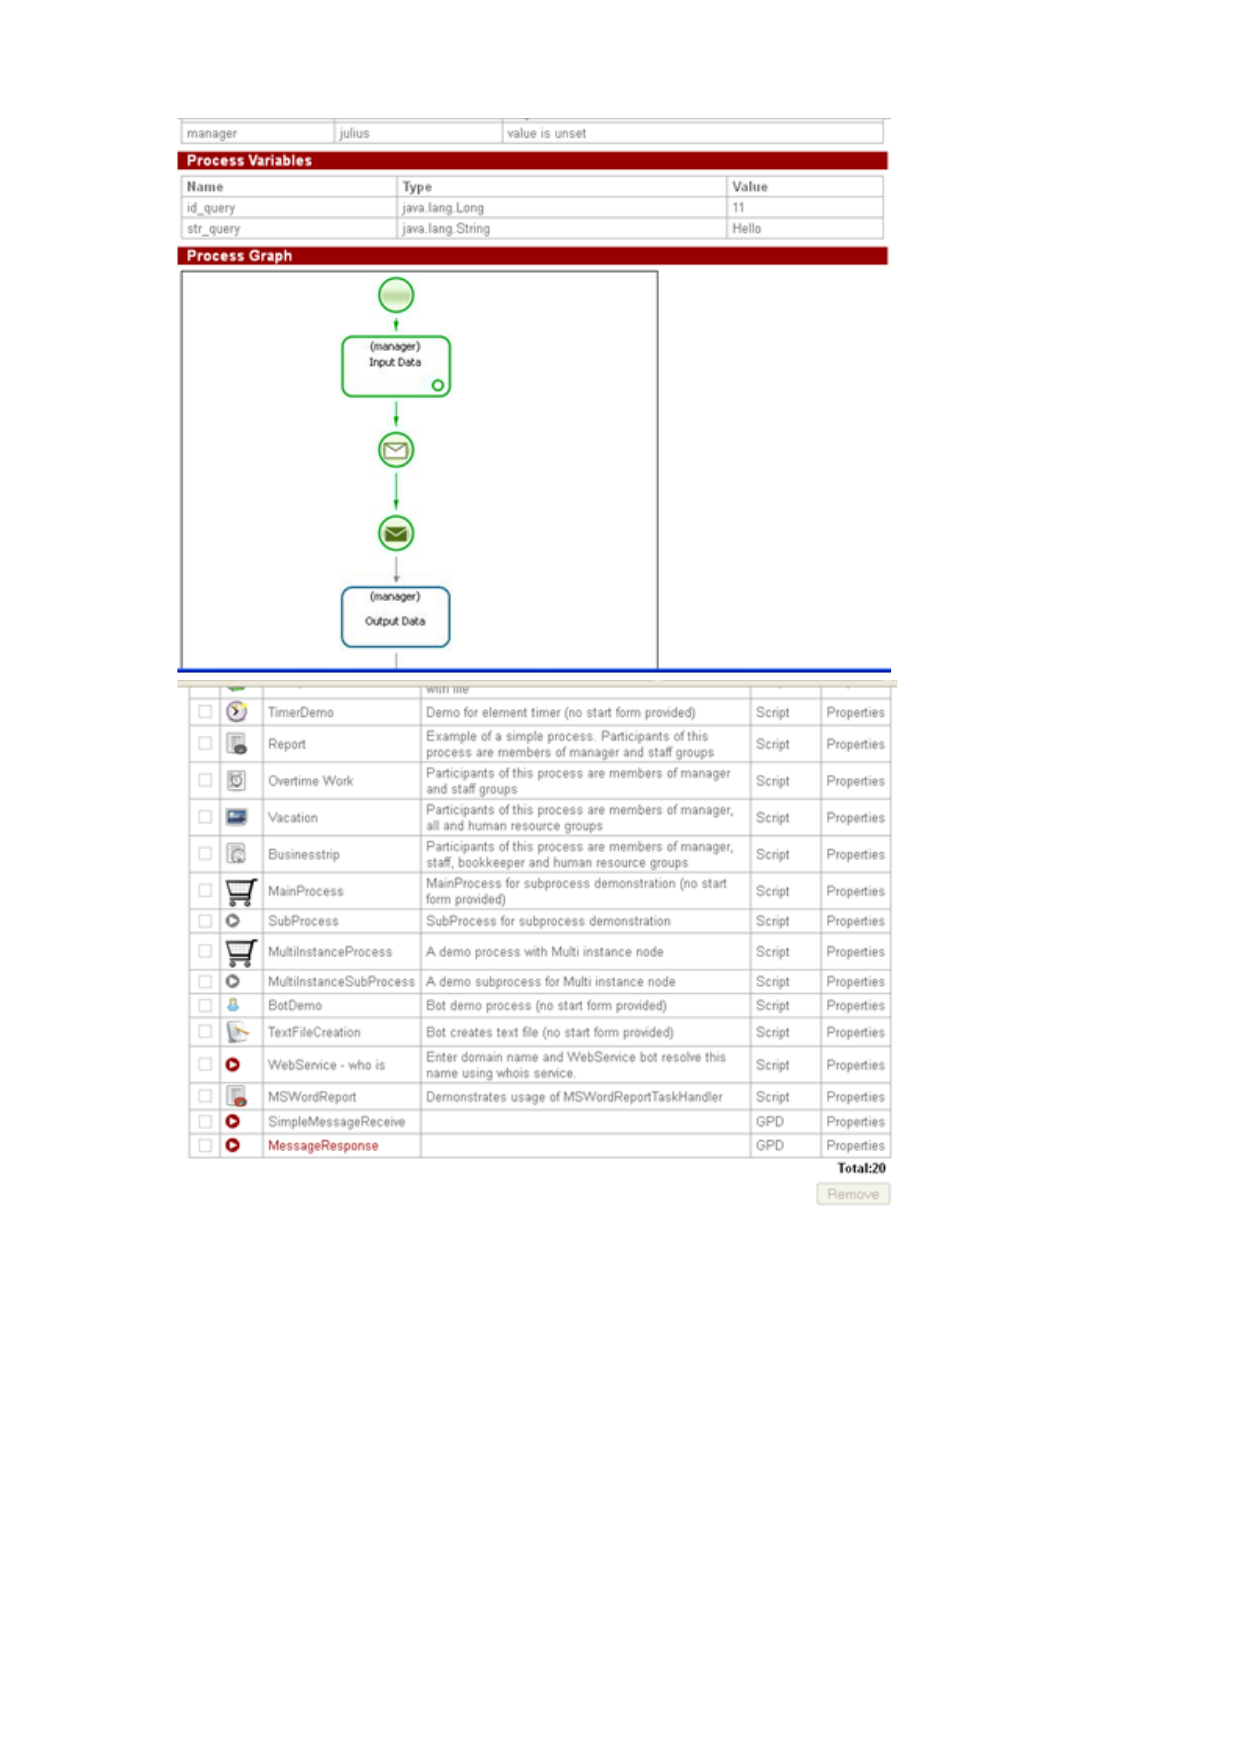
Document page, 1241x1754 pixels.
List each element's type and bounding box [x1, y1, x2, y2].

picture [177, 680, 898, 1212]
picture [177, 118, 892, 676]
